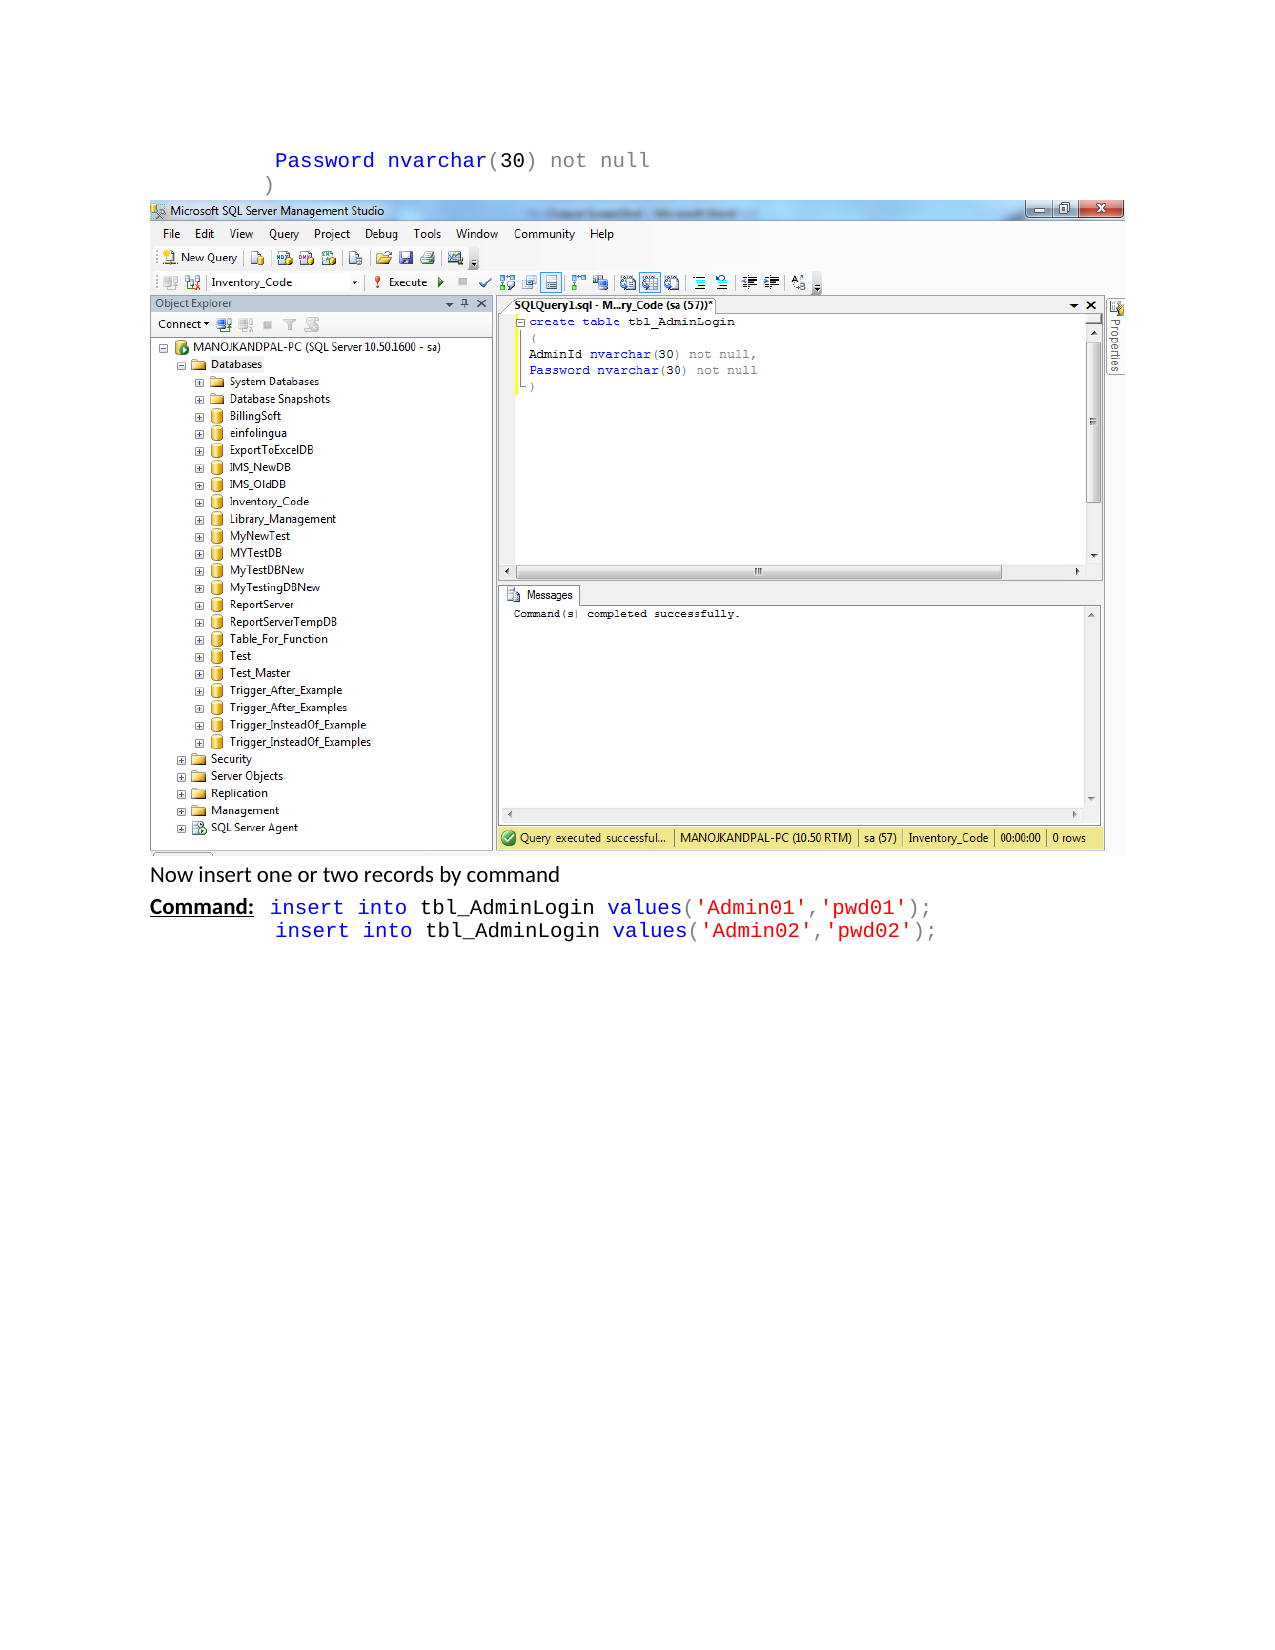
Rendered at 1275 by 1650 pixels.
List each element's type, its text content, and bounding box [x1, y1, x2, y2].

text Command: insert into tbl_AdminLogin values('Admin01','pwd01'); [150, 892, 1125, 920]
picture [150, 200, 1125, 856]
text Now insert one or two records by command [150, 860, 1125, 888]
text Password nvarchar(30) not null [150, 150, 1125, 174]
text ) [150, 174, 1125, 197]
text insert into tbl_AdminLogin values('Admin02','pwd02'); [150, 920, 1125, 944]
